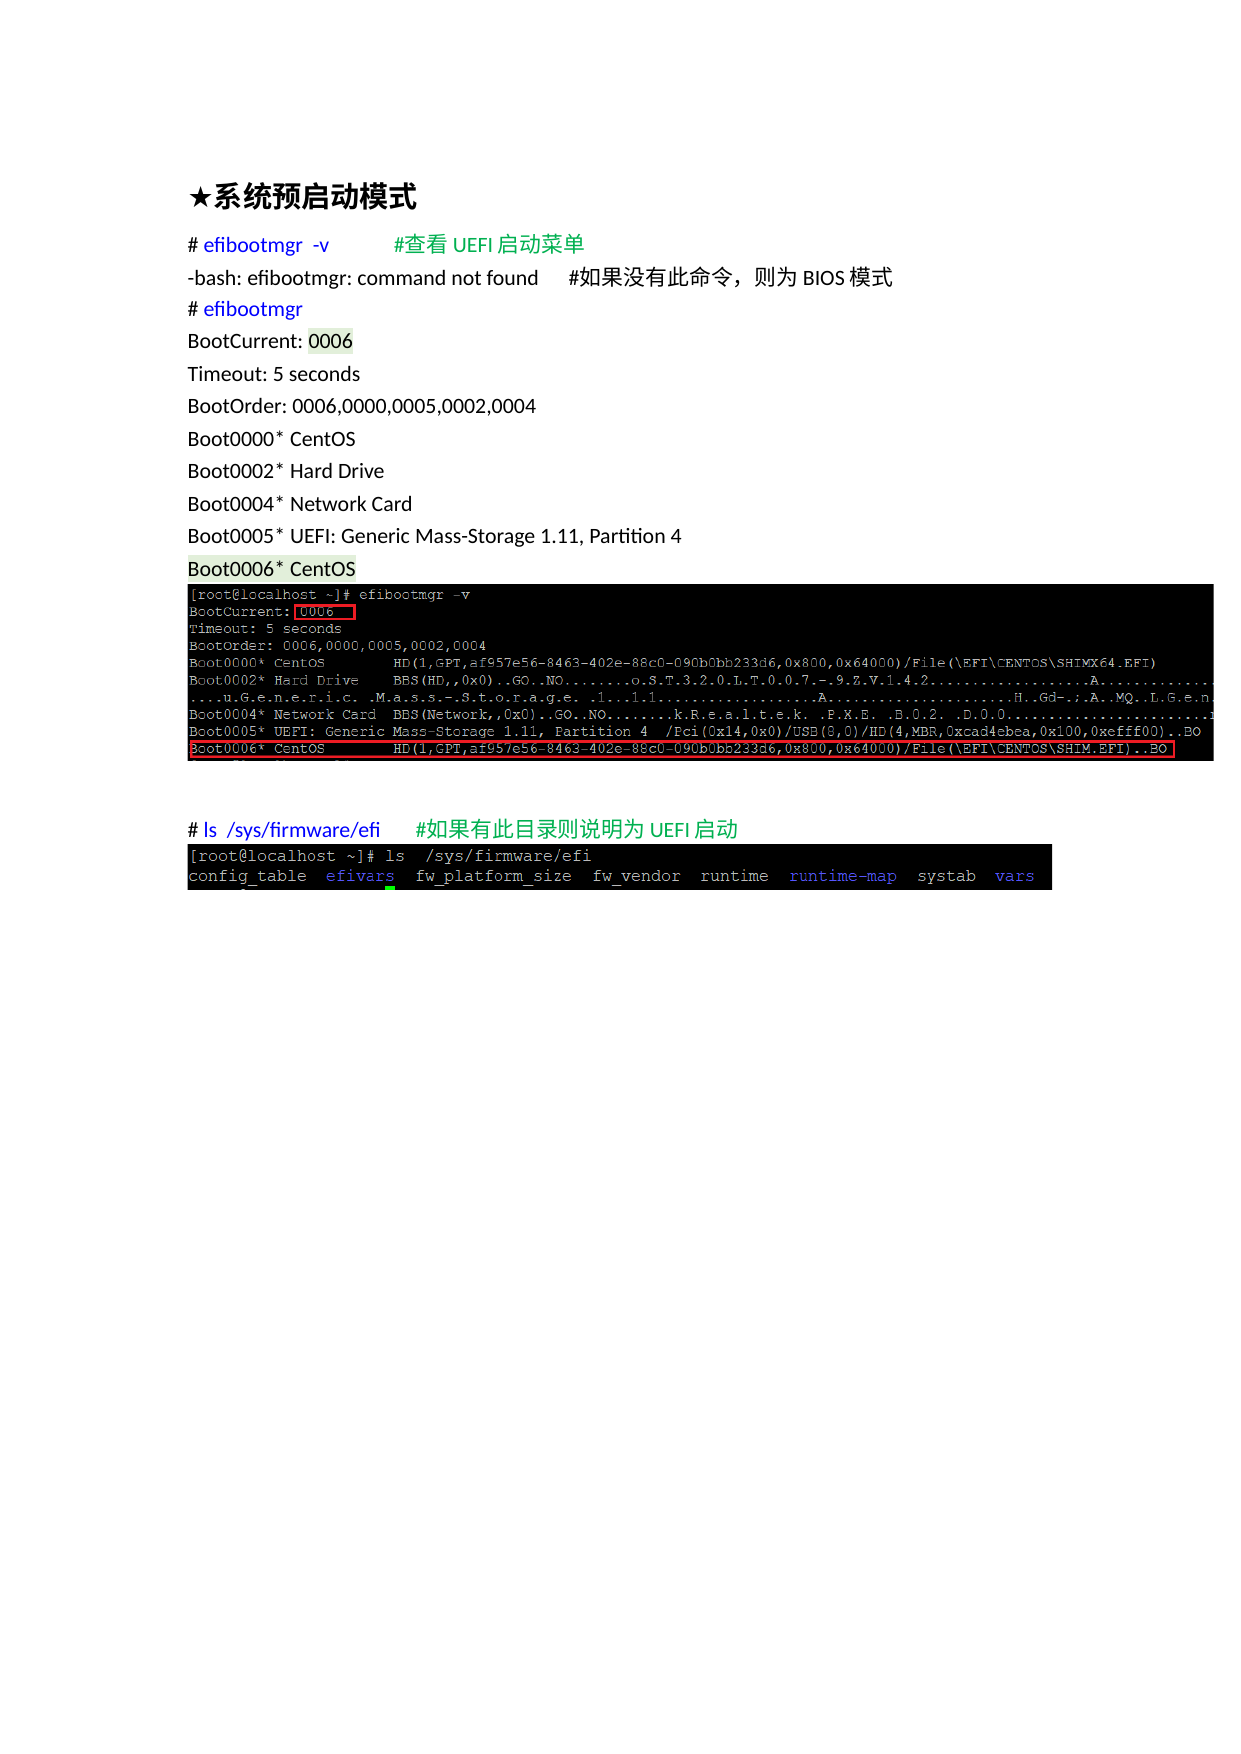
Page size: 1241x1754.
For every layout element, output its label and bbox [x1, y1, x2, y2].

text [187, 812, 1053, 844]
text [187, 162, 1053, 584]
picture [187, 584, 1214, 761]
picture [187, 844, 1053, 890]
